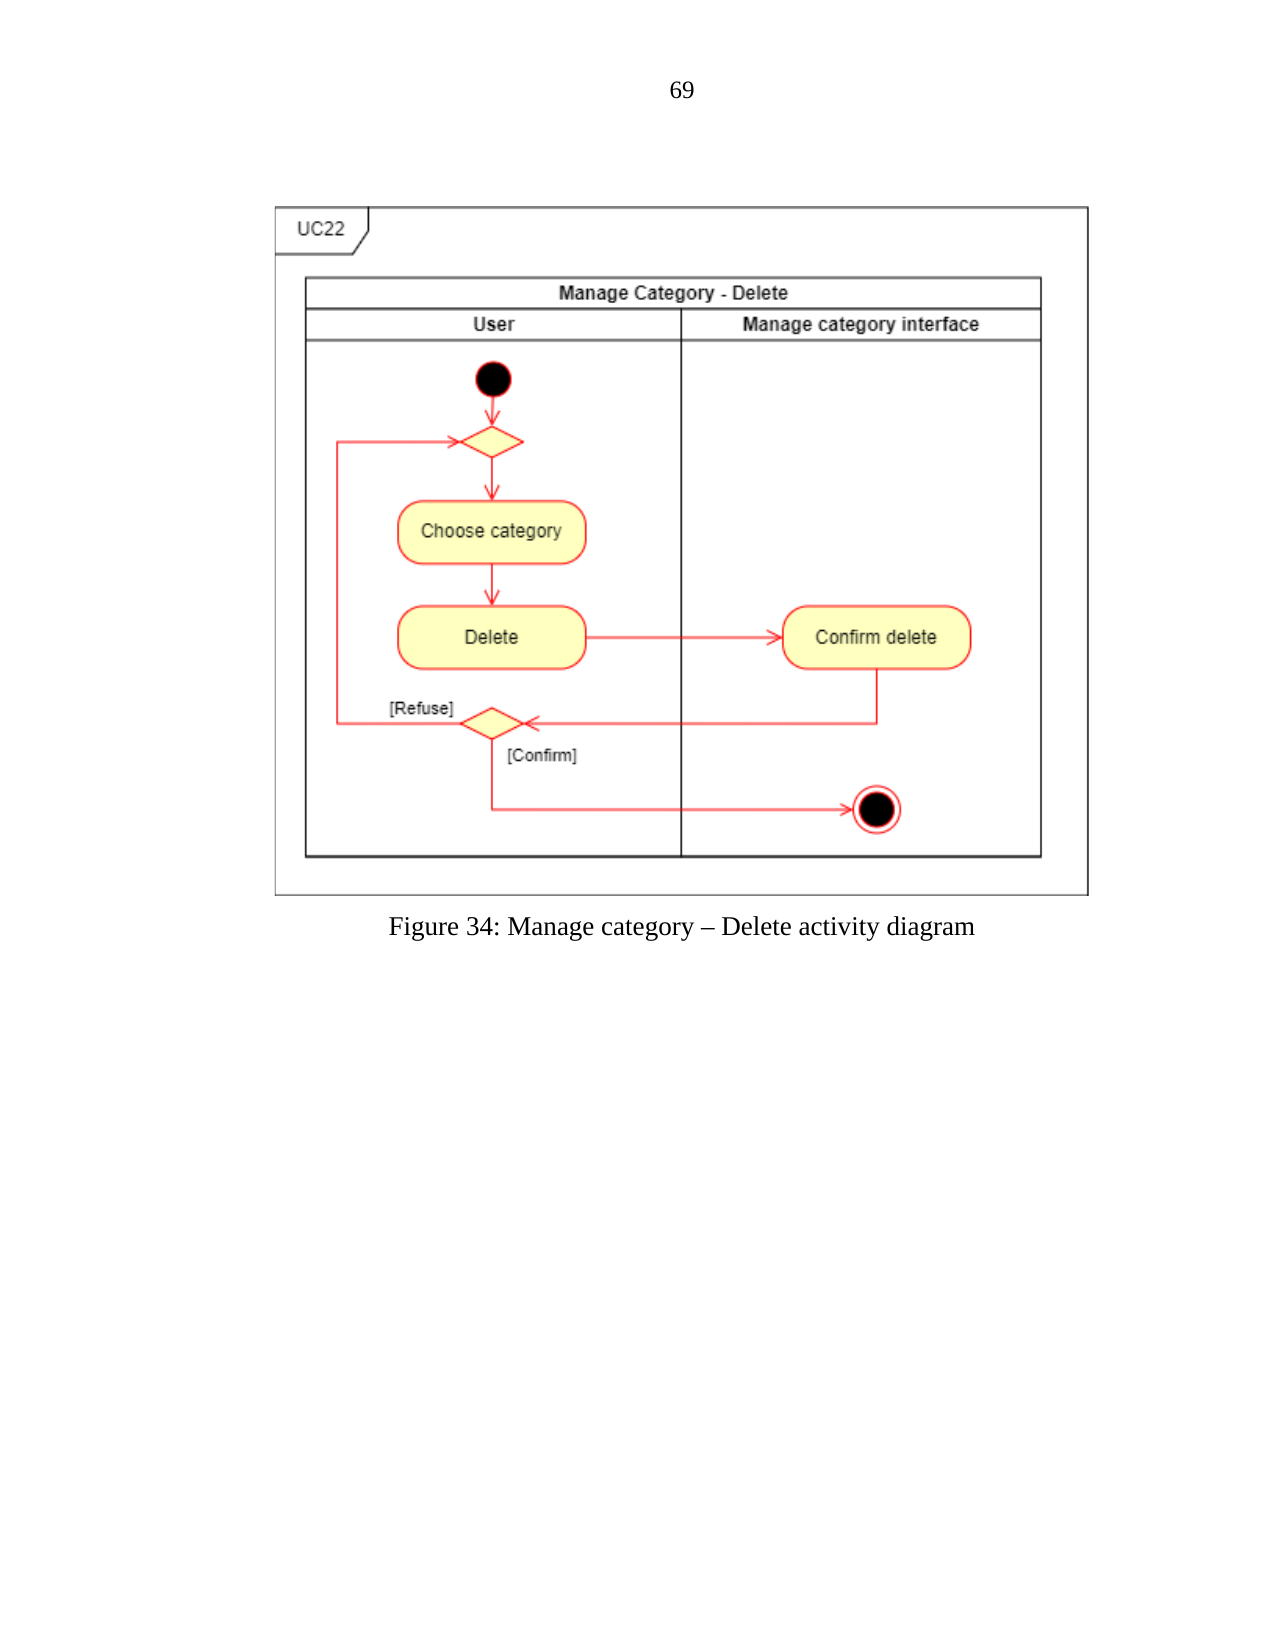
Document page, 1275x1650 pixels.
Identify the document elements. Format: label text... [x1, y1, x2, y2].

text Figure 34: Manage category – Delete activity diagram [207, 910, 1157, 941]
picture [274, 206, 1089, 896]
